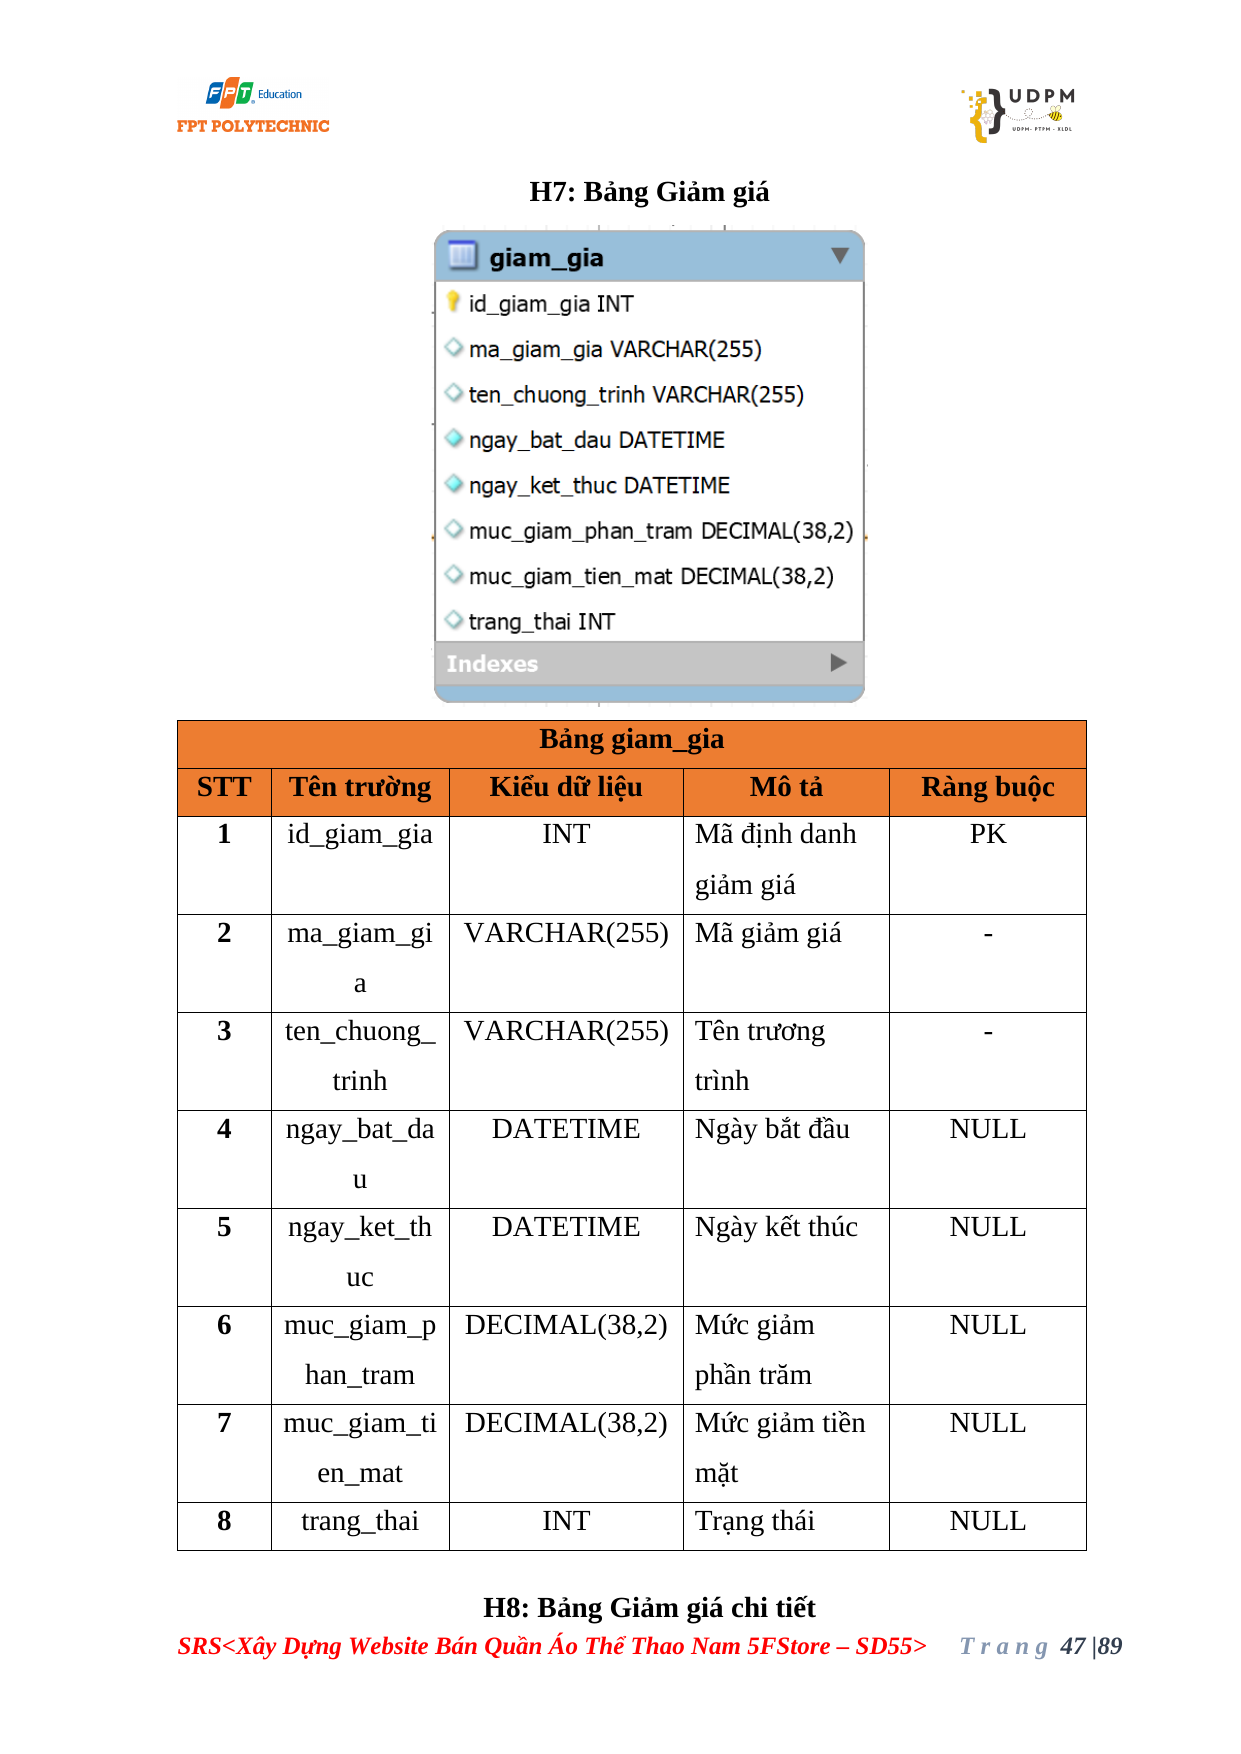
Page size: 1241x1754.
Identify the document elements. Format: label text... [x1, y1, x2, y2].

table_cell NULL [890, 1209, 1086, 1306]
table_cell 5 [178, 1209, 271, 1306]
table_cell DATETIME [450, 1209, 683, 1306]
table_cell - [890, 1013, 1086, 1110]
table_cell Mức giảm phần trăm [684, 1307, 889, 1404]
table_cell INT [450, 1503, 683, 1549]
table_cell Ngày bắt đầu [684, 1111, 889, 1208]
table_cell DATETIME [450, 1111, 683, 1208]
table_cell Mã giảm giá [684, 915, 889, 1012]
table_cell Mức giảm tiền mặt [684, 1405, 889, 1502]
table_cell 6 [178, 1307, 271, 1404]
table_cell muc_giam_phan_tram [272, 1307, 449, 1404]
table_cell trang_thai [272, 1503, 449, 1549]
table_cell DECIMAL(38,2) [450, 1307, 683, 1404]
table_cell PK [890, 817, 1086, 914]
table_cell id_giam_gia [272, 817, 449, 914]
table_cell Tên trương trình [684, 1013, 889, 1110]
table_cell ma_giam_gia [272, 915, 449, 1012]
table_cell ngay_ket_thuc [272, 1209, 449, 1306]
table_cell DECIMAL(38,2) [450, 1405, 683, 1502]
table_cell NULL [890, 1307, 1086, 1404]
table_cell Ràng buộc [890, 769, 1086, 816]
table_cell - [890, 915, 1086, 1012]
table_cell 3 [178, 1013, 271, 1110]
table_cell Ngày kết thúc [684, 1209, 889, 1306]
table_cell 1 [178, 817, 271, 914]
table_cell 7 [178, 1405, 271, 1502]
table_cell 2 [178, 915, 271, 1012]
table_cell NULL [890, 1111, 1086, 1208]
table_cell VARCHAR(255) [450, 1013, 683, 1110]
picture [177, 77, 330, 132]
table_cell 8 [178, 1503, 271, 1549]
picture [947, 75, 1105, 156]
picture [431, 225, 868, 707]
table_cell Tên trường [272, 769, 449, 816]
table_cell STT [178, 769, 271, 816]
text H7: Bảng Giảm giá [177, 174, 1122, 208]
table_cell NULL [890, 1503, 1086, 1549]
table_cell INT [450, 817, 683, 914]
text H8: Bảng Giảm giá chi tiết [177, 1590, 1122, 1623]
table_cell ngay_bat_dau [272, 1111, 449, 1208]
table_cell Kiểu dữ liệu [450, 769, 683, 816]
table_cell Mã định danh giảm giá [684, 817, 889, 914]
table_cell 4 [178, 1111, 271, 1208]
table_header Bảng giam_gia [178, 721, 1086, 768]
table_cell ten_chuong_trinh [272, 1013, 449, 1110]
table_cell VARCHAR(255) [450, 915, 683, 1012]
table_cell Trạng thái [684, 1503, 889, 1549]
table_cell muc_giam_tien_mat [272, 1405, 449, 1502]
table_cell Mô tả [684, 769, 889, 816]
table_cell NULL [890, 1405, 1086, 1502]
